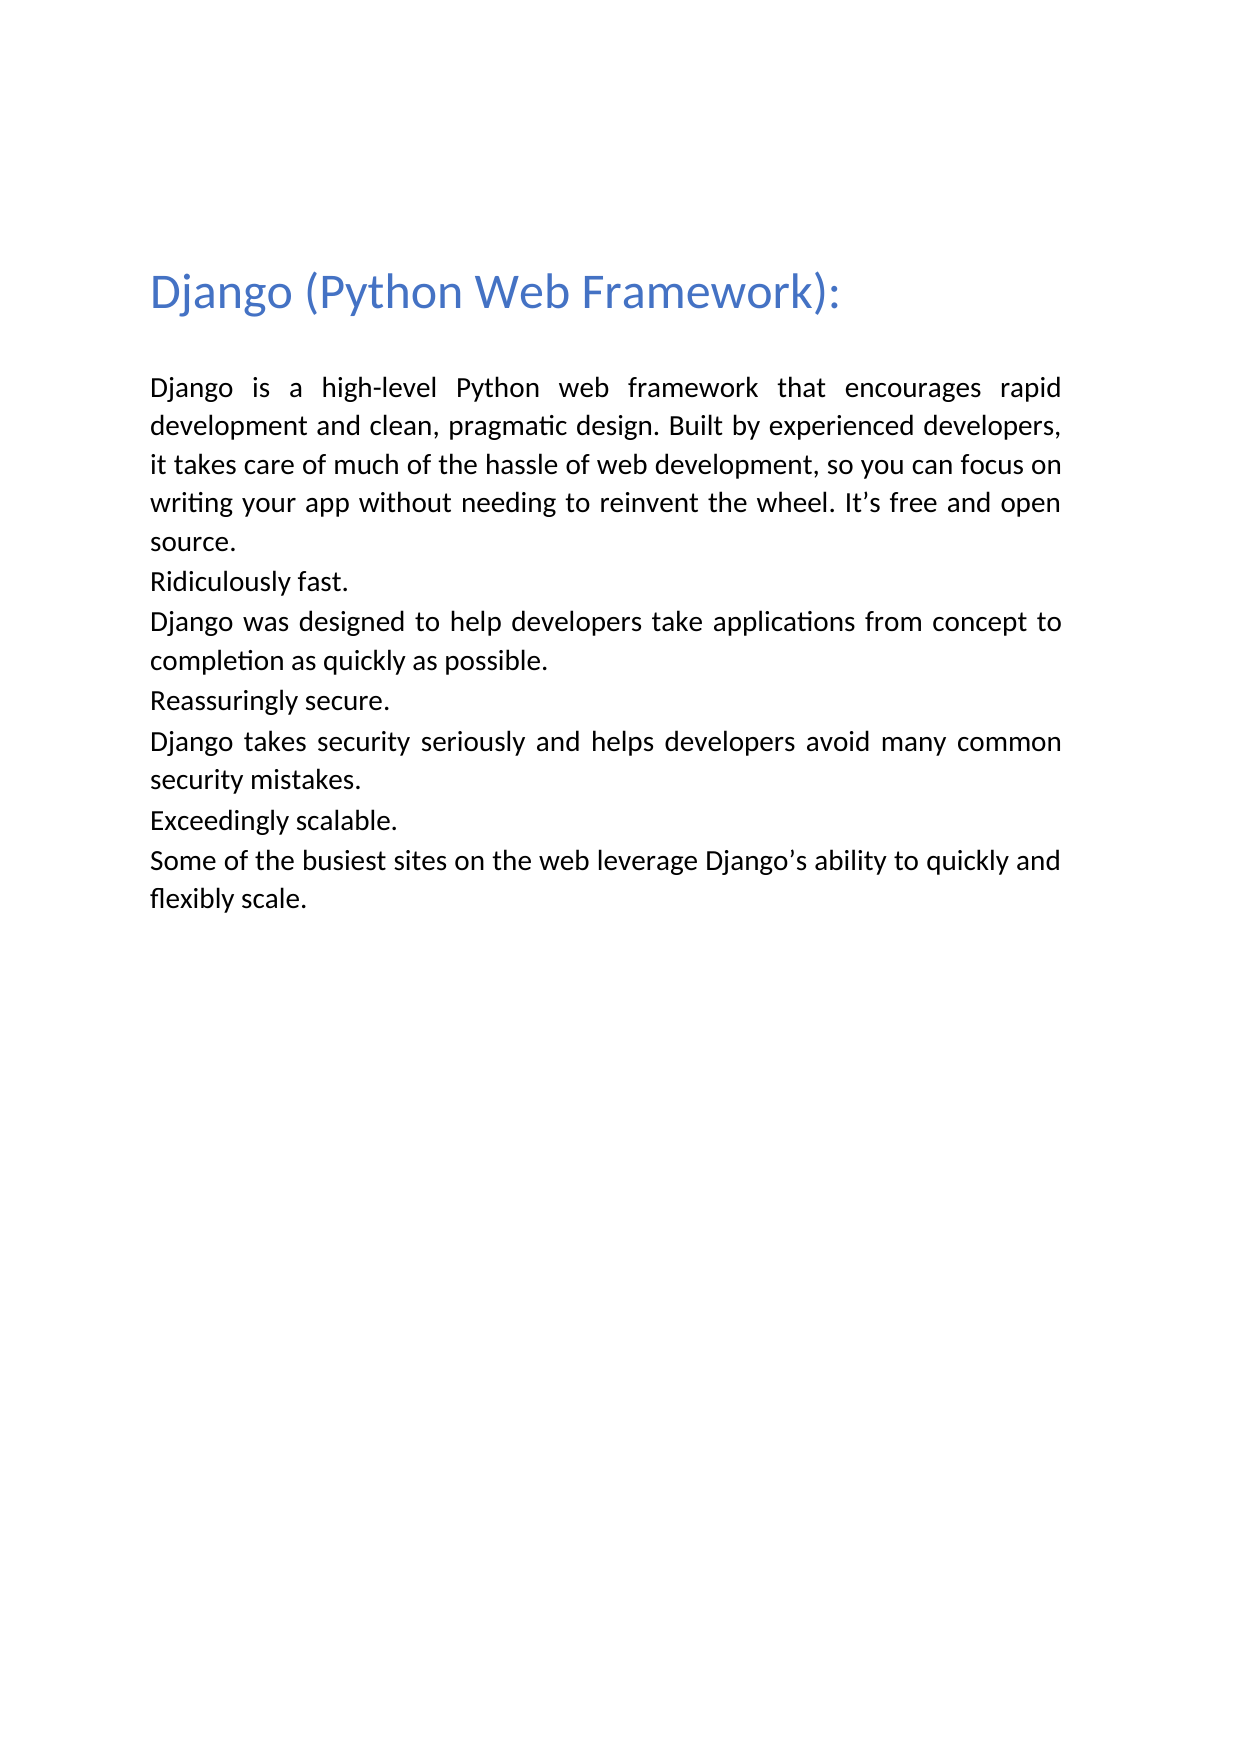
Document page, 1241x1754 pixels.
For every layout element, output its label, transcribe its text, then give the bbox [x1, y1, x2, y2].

text Exceedingly scalable. [150, 802, 1063, 837]
text Django was designed to help developers take applications from concept to completion as quickly as possible. [150, 603, 1063, 678]
text Django is a high-level Python web framework that encourages rapid development and clean, pragmatic design. Built by experienced developers, it takes care of much of the hassle of web development, so you can focus on writing your app without needing to reinvent the wheel. It’s free and open source. [150, 369, 1063, 558]
text Ridiculously fast. [150, 563, 1063, 599]
text Some of the busiest sites on the web leverage Django’s ability to quickly and flexibly scale. [150, 842, 1063, 916]
text Reassuringly secure. [150, 682, 1063, 718]
text Django (Python Web Framework): [150, 259, 1063, 321]
text Django takes security seriously and helps developers avoid many common security mistakes. [150, 723, 1063, 797]
